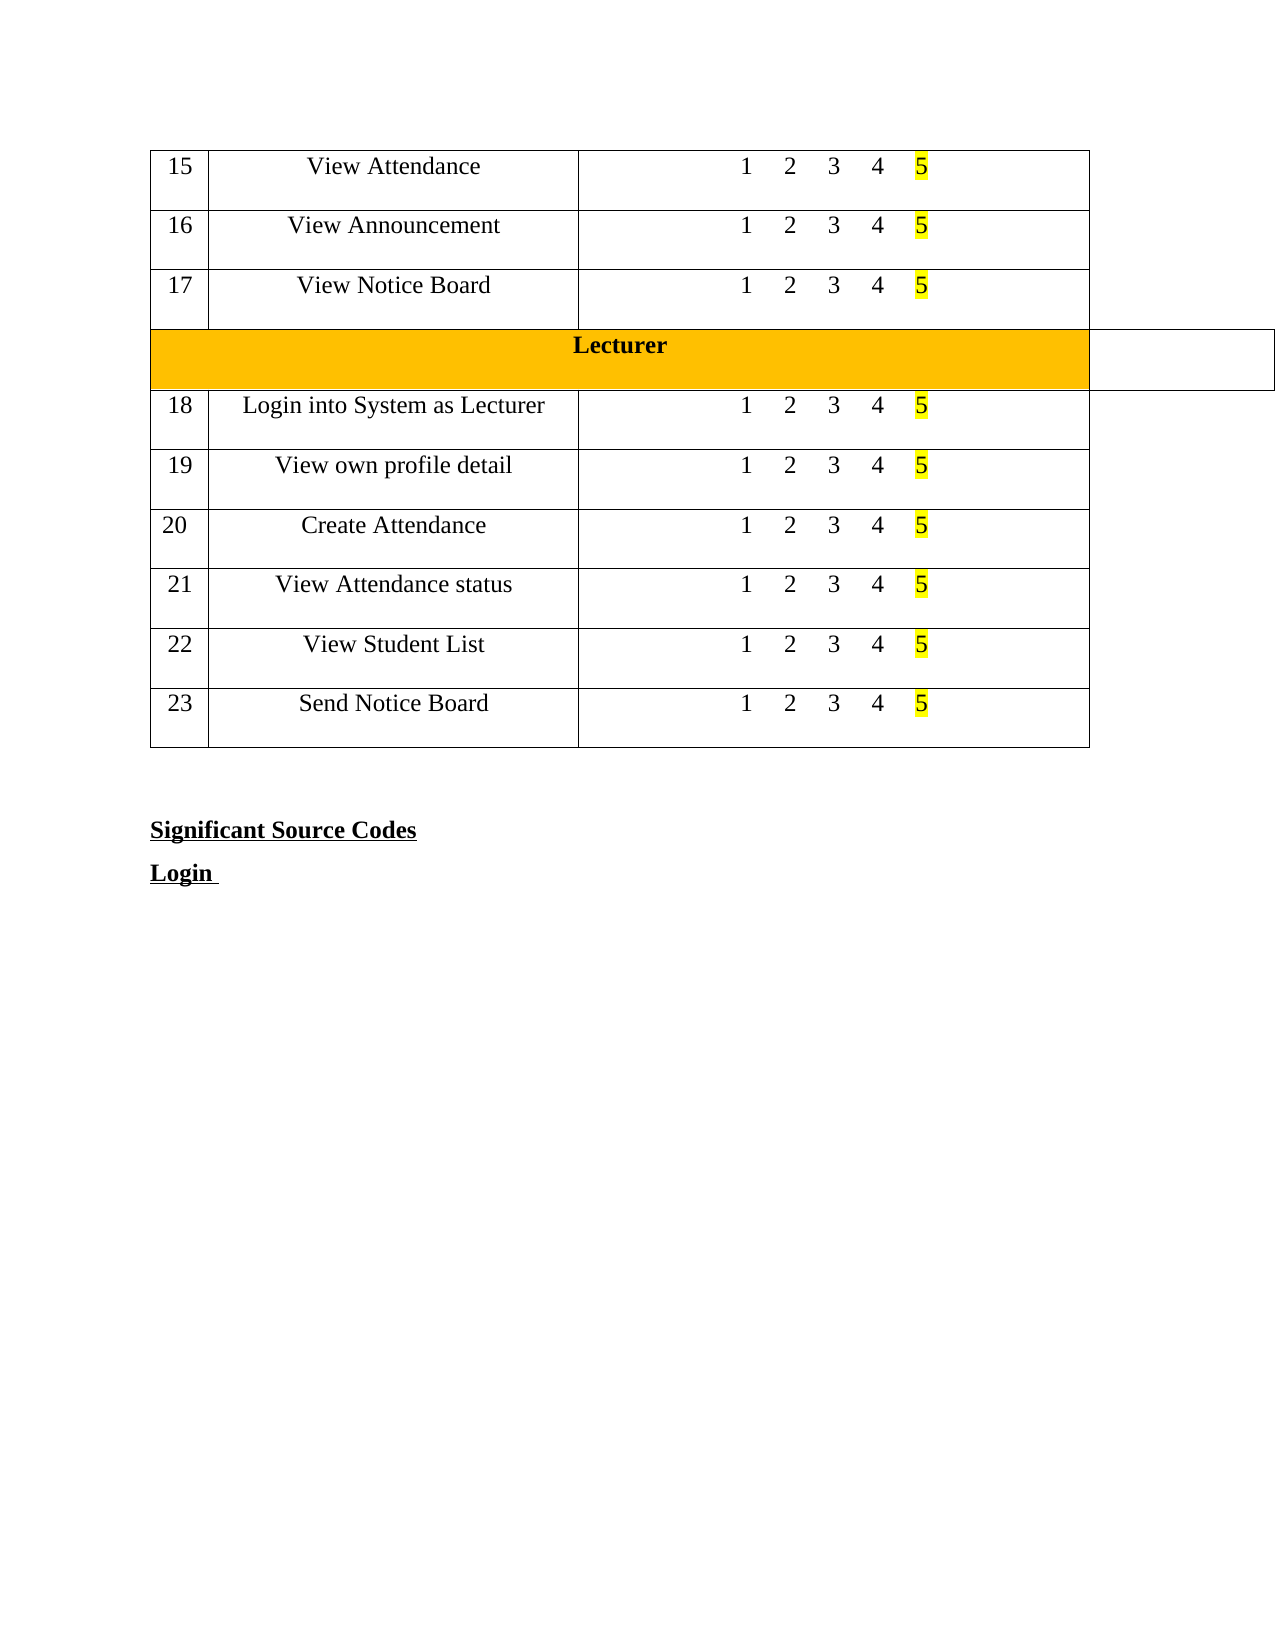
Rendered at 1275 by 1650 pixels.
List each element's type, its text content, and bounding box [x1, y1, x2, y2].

table_cell 17 [151, 270, 208, 329]
table_cell 1 2 3 4 5 [579, 391, 1089, 449]
text Login [150, 858, 1125, 887]
table_cell Lecturer [151, 330, 1089, 389]
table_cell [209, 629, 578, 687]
table_cell 18 [151, 391, 208, 449]
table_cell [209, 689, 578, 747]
table_cell 15 [151, 151, 208, 209]
table_cell View Notice Board [209, 270, 578, 329]
table_cell 1 2 3 4 5 [579, 151, 1089, 209]
table_cell Login into System as Lecturer [209, 391, 578, 449]
table_cell View Attendance [209, 151, 578, 209]
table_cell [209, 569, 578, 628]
table_cell View Announcement [209, 211, 578, 269]
table_cell 1 2 3 4 5 [579, 211, 1089, 269]
subtitle Significant Source Codes [150, 815, 1125, 844]
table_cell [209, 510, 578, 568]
table_cell 16 [151, 211, 208, 269]
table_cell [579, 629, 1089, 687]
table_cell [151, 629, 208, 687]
table_cell 19 [151, 450, 208, 509]
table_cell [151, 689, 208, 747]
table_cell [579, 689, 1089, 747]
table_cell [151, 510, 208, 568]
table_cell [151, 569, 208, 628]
table_cell 1 2 3 4 5 [579, 270, 1089, 329]
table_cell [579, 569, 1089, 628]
table_cell 1 2 3 4 5 [579, 450, 1089, 509]
table_cell [1090, 330, 1274, 389]
table_cell View own profile detail [209, 450, 578, 509]
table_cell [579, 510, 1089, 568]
